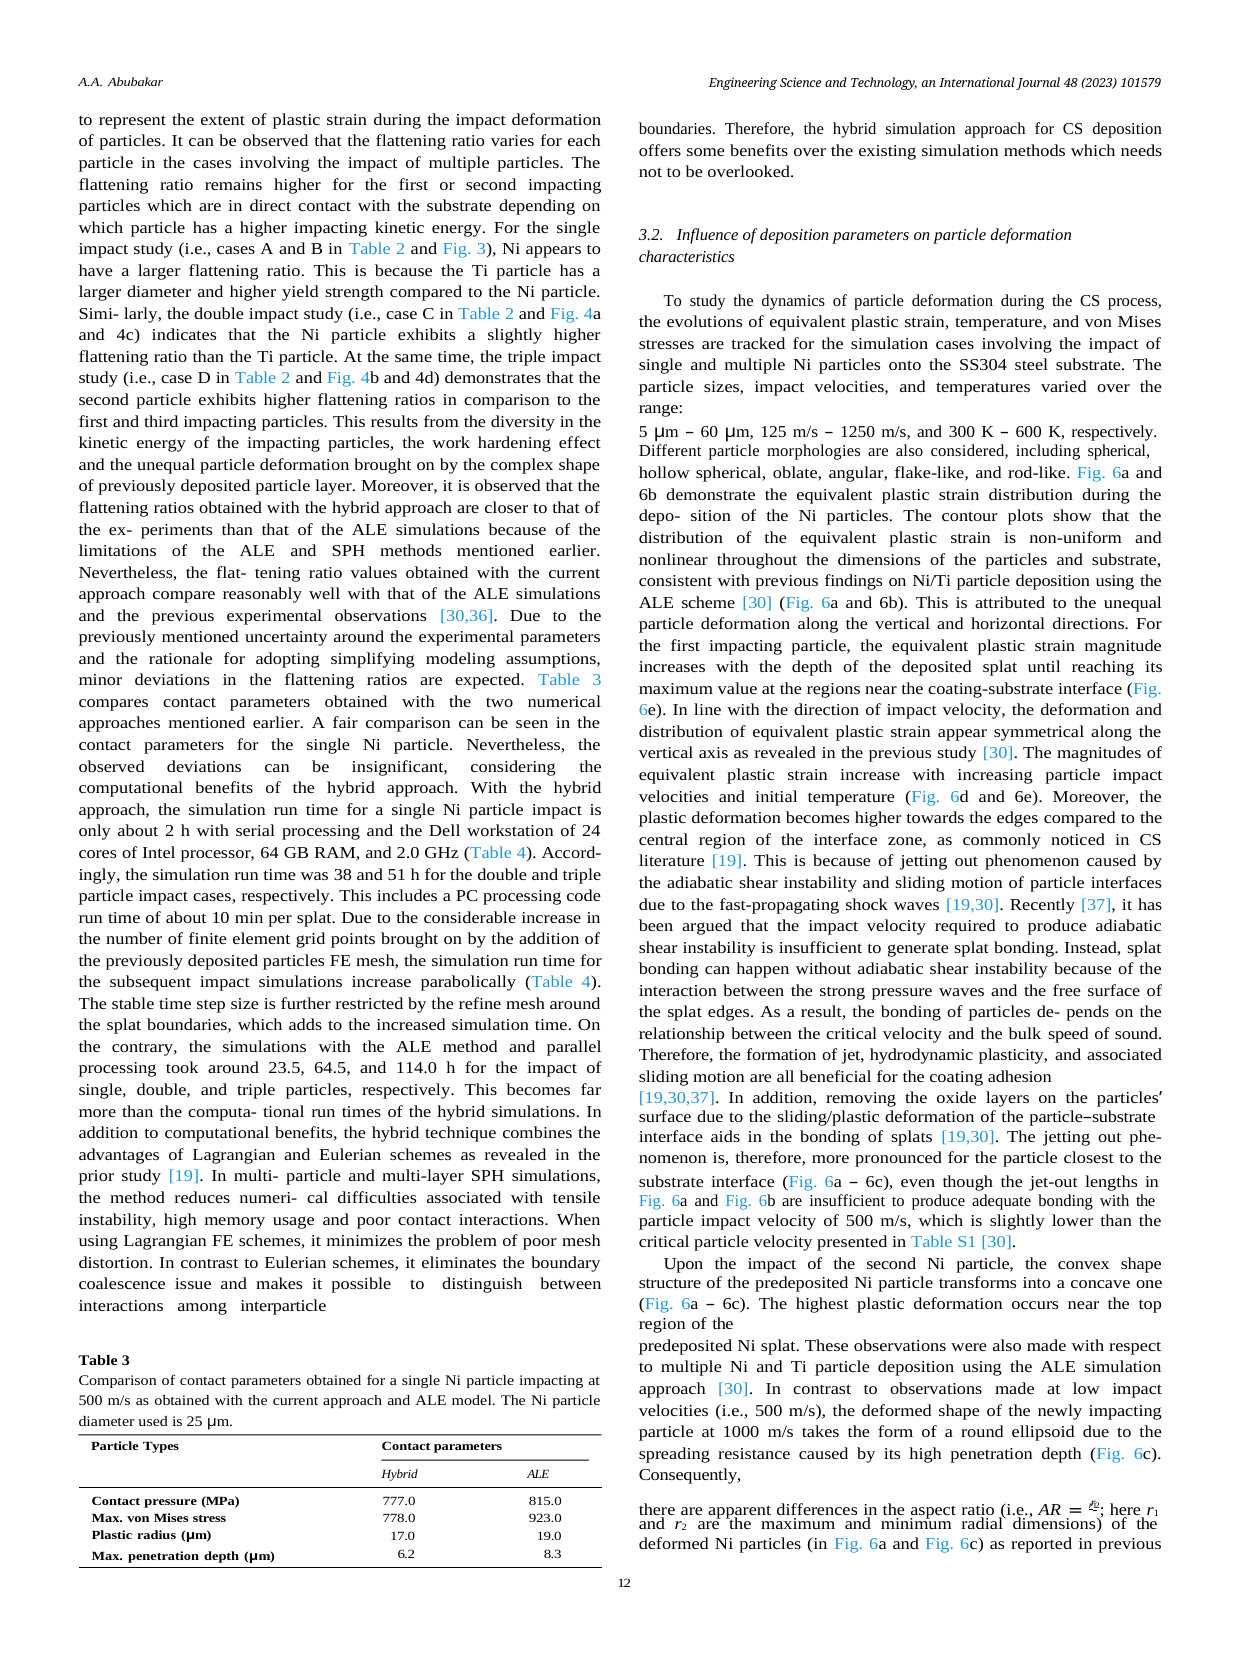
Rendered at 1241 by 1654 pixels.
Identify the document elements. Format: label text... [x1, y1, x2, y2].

text to represent the extent of plastic strain during the impact deformation of particles. It can be observed that the flattening ratio varies for each particle in the cases involving the impact of multiple particles. The flattening ratio remains higher for the first or second impacting particles which are in direct contact with the substrate depending on which particle has a higher impacting kinetic energy. For the single impact study (i.e., cases A and B in Table 2 and Fig. 3), Ni appears to have a larger flattening ratio. This is because the Ti particle has a larger diameter and higher yield strength compared to the Ni particle. Simi- larly, the double impact study (i.e., case C in Table 2 and Fig. 4a and 4c) indicates that the Ni particle exhibits a slightly higher flattening ratio than the Ti particle. At the same time, the triple impact study (i.e., case D in Table 2 and Fig. 4b and 4d) demonstrates that the second particle exhibits higher flattening ratios in comparison to the first and third impacting particles. This results from the diversity in the kinetic energy of the impacting particles, the work hardening effect and the unequal particle deformation brought on by the complex shape of previously deposited particle layer. Moreover, it is observed that the flattening ratios obtained with the hybrid approach are closer to that of the ex- periments than that of the ALE simulations because of the limitations of the ALE and SPH methods mentioned earlier. Nevertheless, the flat- tening ratio values obtained with the current approach compare reasonably well with that of the ALE simulations and the previous experimental observations [30,36]. Due to the previously mentioned uncertainty around the experimental parameters and the rationale for adopting simplifying modeling assumptions, minor deviations in the flattening ratios are expected. Table 3 compares contact parameters obtained with the two numerical approaches mentioned earlier. A fair comparison can be seen in the contact parameters for the single Ni particle. Nevertheless, the observed deviations can be insignificant, considering the computational benefits of the hybrid approach. With the hybrid approach, the simulation run time for a single Ni particle impact is only about 2 h with serial processing and the Dell workstation of 24 cores of Intel processor, 64 GB RAM, and 2.0 GHz (Table 4). Accord- ingly, the simulation run time was 38 and 51 h for the double and triple particle impact cases, respectively. This includes a PC processing code run time of about 10 min per splat. Due to the considerable increase in the number of finite element grid points brought on by the addition of the previously deposited particles FE mesh, the simulation run time for the subsequent impact simulations increase parabolically (Table 4). The stable time step size is further restricted by the refine mesh around the splat boundaries, which adds to the increased simulation time. On the contrary, the simulations with the ALE method and parallel processing took around 23.5, 64.5, and 114.0 h for the impact of single, double, and triple particles, respectively. This becomes far more than the computa- tional run times of the hybrid simulations. In addition to computational benefits, the hybrid technique combines the advantages of Lagrangian and Eulerian schemes as revealed in the prior study [19]. In multi- particle and multi-layer SPH simulations, the method reduces numeri- cal difficulties associated with tensile instability, high memory usage and poor contact interactions. When using Lagrangian FE schemes, it minimizes the problem of poor mesh distortion. In contrast to Eulerian schemes, it eliminates the boundary coalescence issue and makes it possible to distinguish between interactions among interparticle [78, 109, 601, 1315]
text particle impact velocity of 500 m/s, which is slightly lower than the critical particle velocity presented in Table S1 [30]. [638, 1211, 1162, 1251]
table_header Contact pressure (MPa) [79, 1488, 328, 1509]
text boundaries. Therefore, the hybrid simulation approach for CS deposition offers some benefits over the existing simulation methods which needs not to be overlooked. [638, 119, 1162, 181]
table_cell 778.0 [328, 1510, 472, 1527]
text Comparison of contact parameters obtained for a single Ni particle impacting at 500 m/s as obtained with the current approach and ALE model. The Ni particle diameter used is 25 µm. [78, 1372, 601, 1431]
table_cell Max. von Mises stress [79, 1510, 328, 1527]
text Hybrid ALE [381, 1466, 605, 1481]
table_cell 923.0 [472, 1510, 602, 1527]
table_cell 6.2 [328, 1545, 472, 1567]
text Different particle morphologies are also considered, including spherical, [638, 442, 1173, 460]
text predeposited Ni splat. These observations were also made with respect to multiple Ni and Ti particle deposition using the ALE simulation approach [30]. In contrast to observations made at low impact velocities (i.e., 500 m/s), the deformed shape of the newly impacting particle at 1000 m/s takes the form of a round ellipsoid due to the spreading resistance caused by its high penetration depth (Fig. 6c). Consequently, [638, 1336, 1162, 1484]
table_cell 19.0 [472, 1527, 602, 1545]
text Particle Types Contact parameters [91, 1439, 605, 1453]
text interface aids in the bonding of splats [19,30]. The jetting out phe- nomenon is, therefore, more pronounced for the particle closest to the substrate interface (Fig. 6a – 6c), even though the jet-out lengths in [638, 1127, 1162, 1192]
text [19,30,37]. In addition, removing the oxide layers on the particles’ surface due to the sliding/plastic deformation of the particle–substrate [638, 1088, 1162, 1127]
list Influence of deposition parameters on particle deformation characteristics [638, 225, 1086, 266]
table_header 777.0 [328, 1488, 472, 1509]
table_cell Max. penetration depth (µm) [79, 1545, 328, 1567]
table_header 815.0 [472, 1488, 602, 1509]
table_cell 8.3 [472, 1545, 602, 1567]
text Fig. 6a and Fig. 6b are insufficient to produce adequate bonding with the [638, 1194, 1173, 1209]
table_cell 17.0 [328, 1527, 472, 1545]
text 5 μm – 60 μm, 125 m/s – 1250 m/s, and 300 K – 600 K, respectively. [638, 420, 1173, 442]
text hollow spherical, oblate, angular, flake-like, and rod-like. Fig. 6a and 6b demonstrate the equivalent plastic strain distribution during the depo- sition of the Ni particles. The contour plots show that the distribution of the equivalent plastic strain is non-uniform and nonlinear throughout the dimensions of the particles and substrate, consistent with previous findings on Ni/Ti particle deposition using the ALE scheme [30] (Fig. 6a and 6b). This is attributed to the unequal particle deformation along the vertical and horizontal directions. For the first impacting particle, the equivalent plastic strain magnitude increases with the depth of the deposited splat until reaching its maximum value at the regions near the coating-substrate interface (Fig. 6e). In line with the direction of impact velocity, the deformation and distribution of equivalent plastic strain appear symmetrical along the vertical axis as revealed in the previous study [30]. The magnitudes of equivalent plastic strain increase with increasing particle impact velocities and initial temperature (Fig. 6d and 6e). Moreover, the plastic deformation becomes higher towards the edges compared to the central region of the interface zone, as commonly noticed in CS literature [19]. This is because of jetting out phenomenon caused by the adiabatic shear instability and sliding motion of particle interfaces due to the fast-propagating shock waves [19,30]. Recently [37], it has been argued that the impact velocity required to produce adiabatic shear instability is insufficient to generate splat bonding. Instead, splat bonding can happen without adiabatic shear instability because of the interaction between the strong pressure waves and the free surface of the splat edges. As a result, the bonding of particles de- pends on the relationship between the critical velocity and the bulk speed of sound. Therefore, the formation of jet, hydrodynamic plasticity, and associated sliding motion are all beneficial for the coating adhesion [638, 463, 1162, 1086]
table_cell Plastic radius (µm) [79, 1527, 328, 1545]
text Upon the impact of the second Ni particle, the convex shape structure of the predeposited Ni particle transforms into a concave one (Fig. 6a – 6c). The highest plastic deformation occurs near the top region of the [638, 1254, 1162, 1333]
text Table 3 [78, 1352, 605, 1369]
text there are apparent differences in the aspect ratio (i.e., AR = r1 ; here r1 [638, 1487, 1173, 1522]
text To study the dynamics of particle deformation during the CS process, the evolutions of equivalent plastic strain, temperature, and von Mises stresses are tracked for the simulation cases involving the impact of single and multiple Ni particles onto the SS304 steel substrate. The particle sizes, impact velocities, and temperatures varied over the range: [638, 290, 1162, 417]
